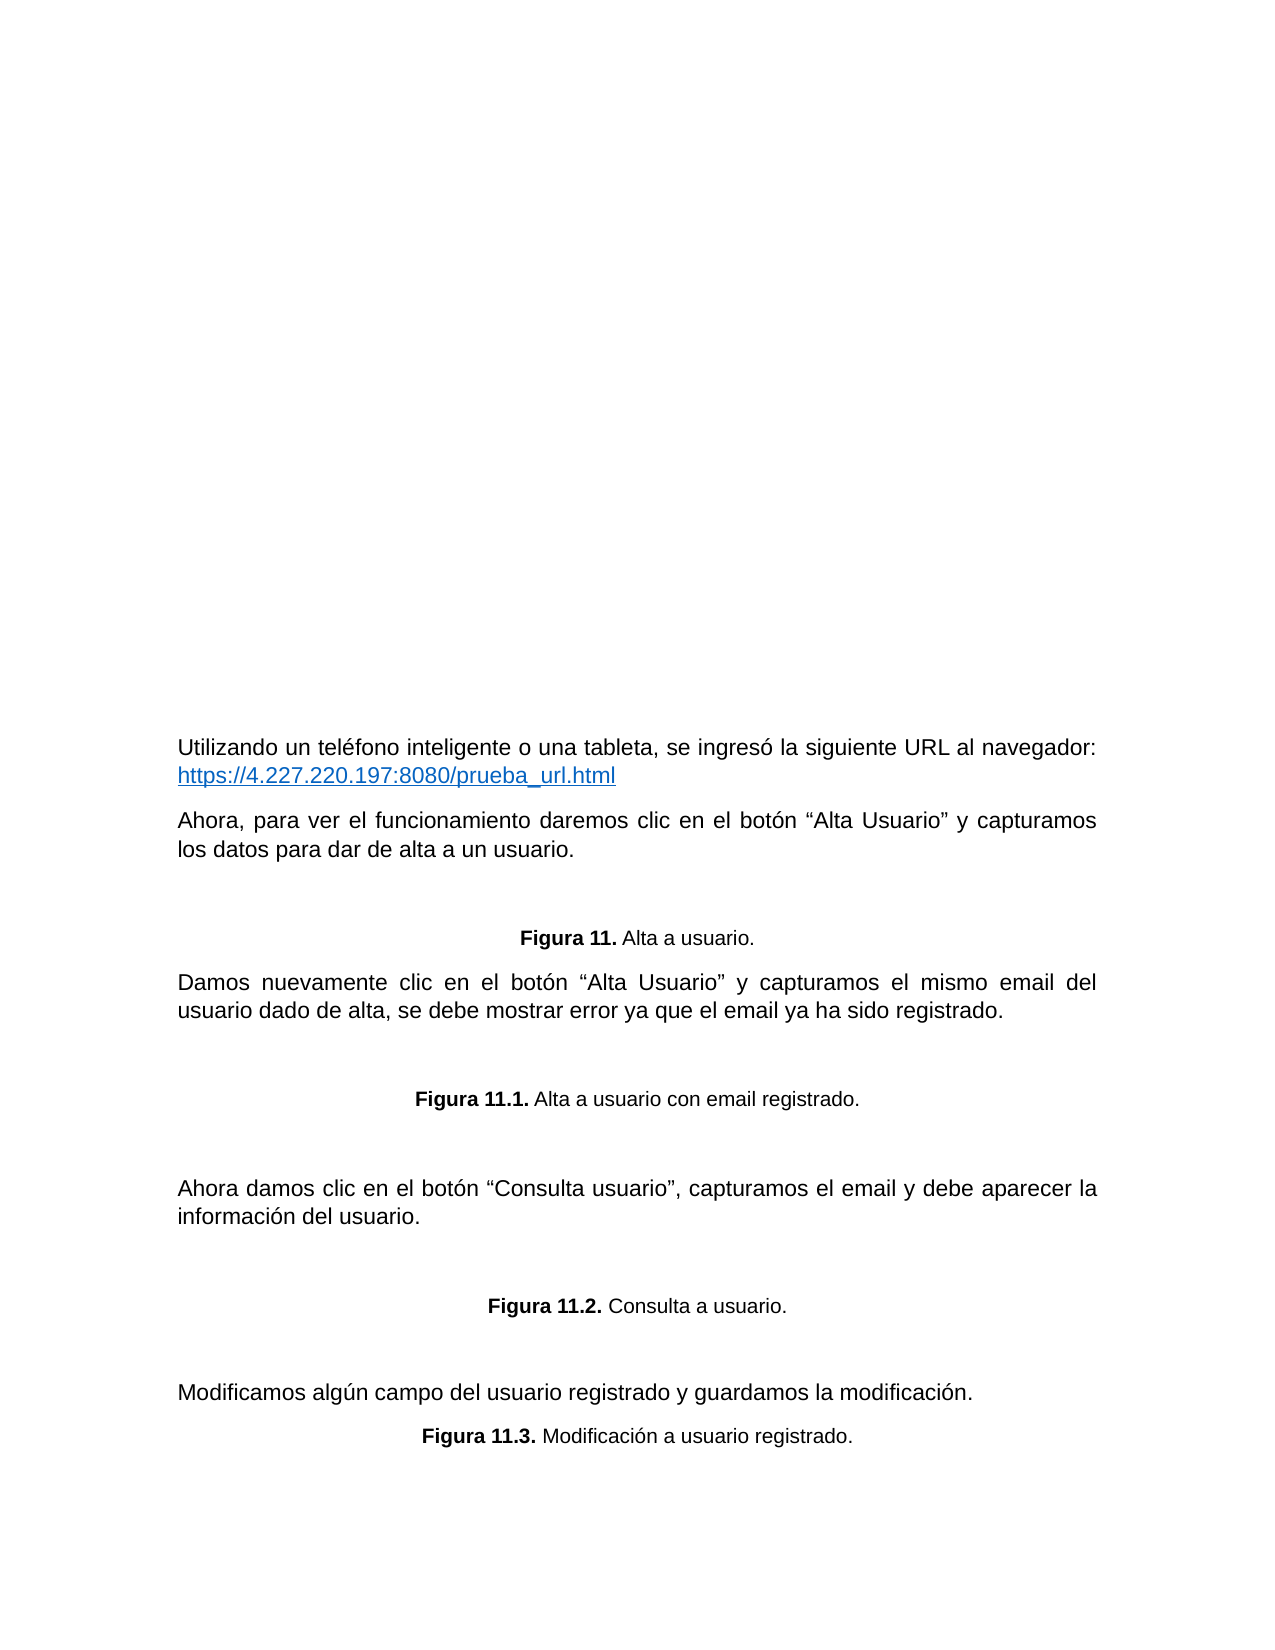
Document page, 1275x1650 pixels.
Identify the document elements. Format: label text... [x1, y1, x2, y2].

text Utilizando un teléfono inteligente o una tableta, se ingresó la siguiente URL al navegador: https://4.227.220.197:8080/prueba_url.html [177, 734, 1098, 789]
text Damos nuevamente clic en el botón “Alta Usuario” y capturamos el mismo email del usuario dado de alta, se debe mostrar error ya que el email ya ha sido registrado. [177, 969, 1098, 1023]
text Figura 11.1. Alta a usuario con email registrado. [177, 1087, 1098, 1111]
text Modificamos algún campo del usuario registrado y guardamos la modificación. [177, 1378, 1098, 1405]
text Figura 11.3. Modificación a usuario registrado. [177, 1424, 1098, 1448]
text Ahora, para ver el funcionamiento daremos clic en el botón “Alta Usuario” y capturamos los datos para dar de alta a un usuario. [177, 807, 1098, 862]
text Figura 11.2. Consulta a usuario. [177, 1293, 1098, 1317]
text Ahora damos clic en el botón “Consulta usuario”, capturamos el email y debe aparecer la información del usuario. [177, 1175, 1098, 1230]
text Figura 11. Alta a usuario. [177, 926, 1098, 950]
